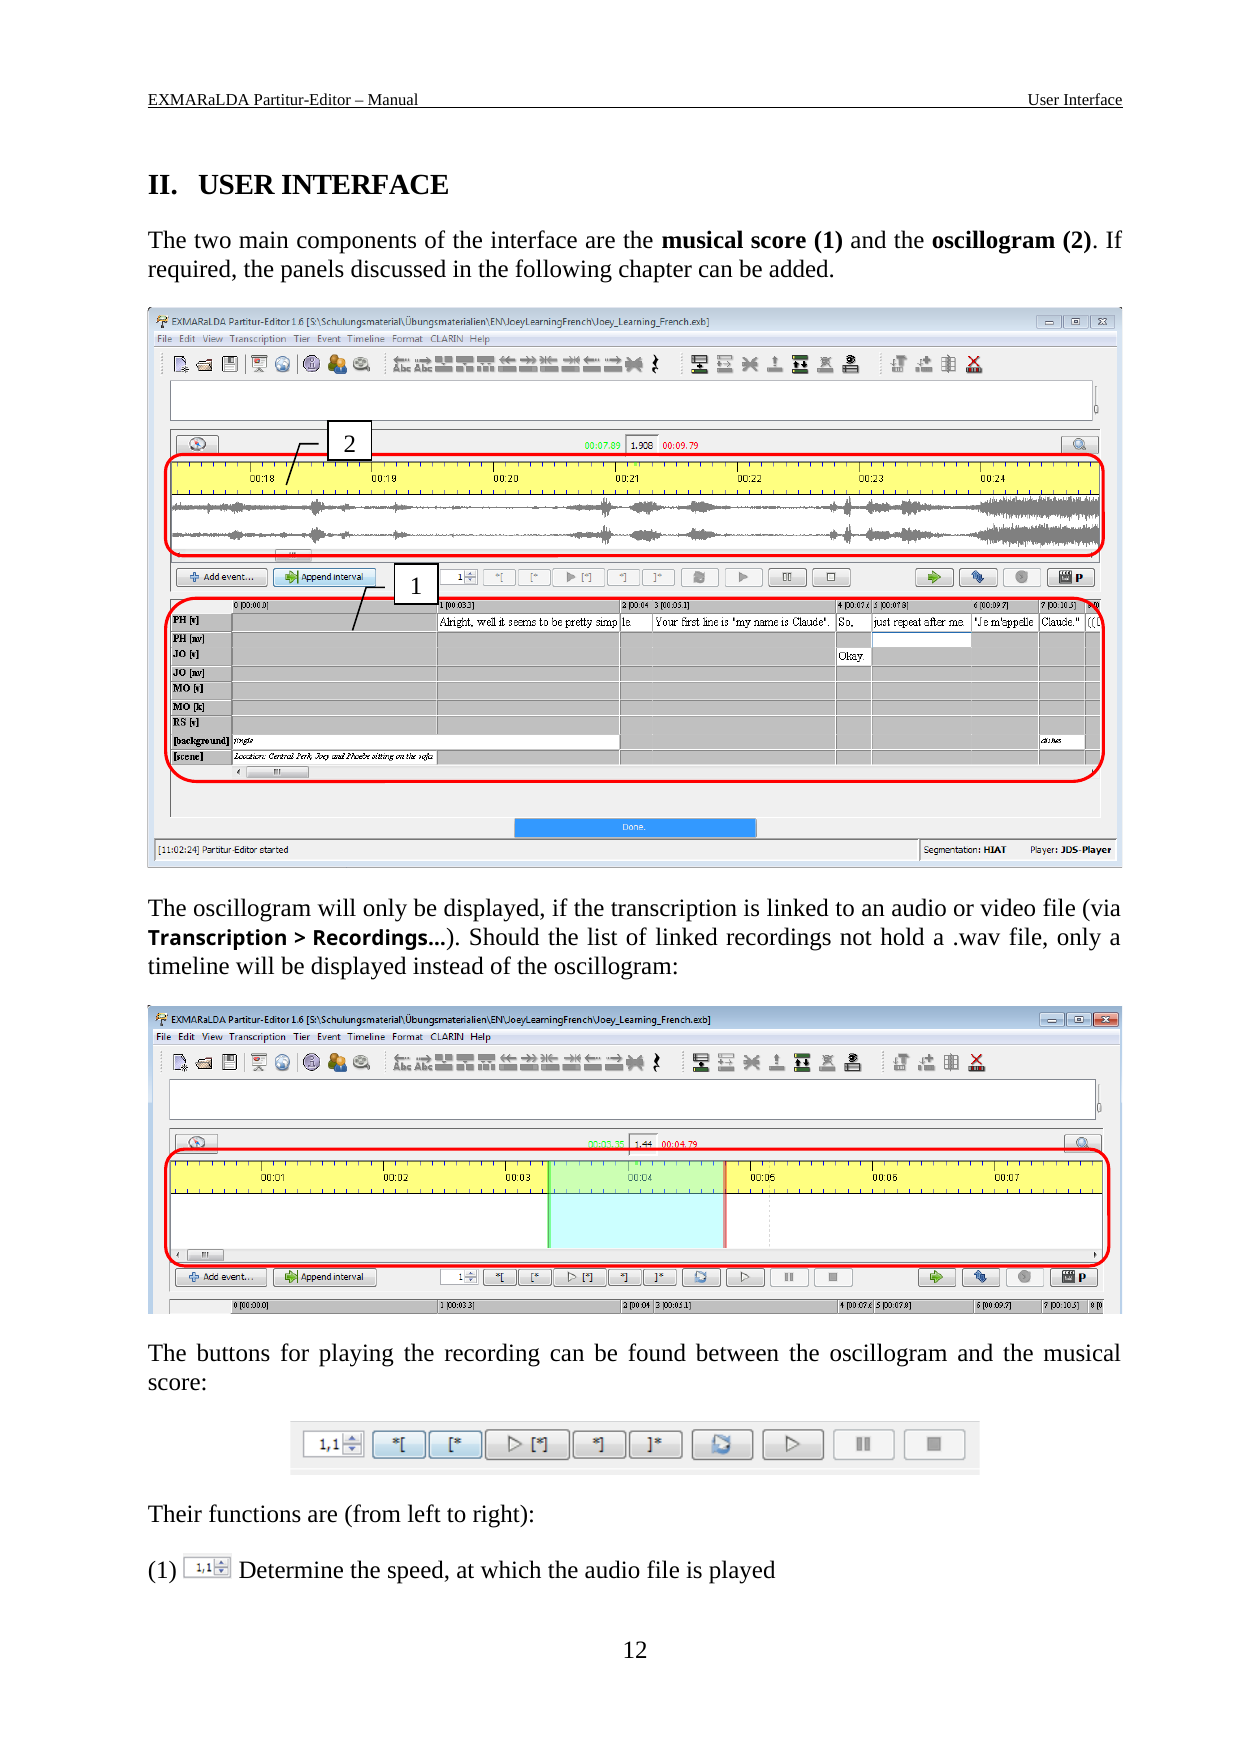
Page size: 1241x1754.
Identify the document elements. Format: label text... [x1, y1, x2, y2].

text (1) Determine the speed, at which the audio file is played [148, 1553, 1122, 1584]
text The buttons for playing the recording can be found between the oscillogram and the musical score: [148, 1338, 1122, 1396]
picture [147, 307, 1123, 868]
picture [183, 1553, 232, 1579]
picture [147, 1005, 1123, 1314]
subtitle USER INTERFACE [148, 167, 1181, 200]
text The oscillogram will only be displayed, if the transcription is linked to an audio or video file (via Transcription > Recordings…). Should the list of linked recordings not hold a .wav file, only a timeline will be displayed instead of the oscillogram: [148, 893, 1122, 980]
text The two main components of the interface are the musical score (1) and the oscillogram (2). If required, the panels discussed in the following chapter can be added. [148, 225, 1122, 283]
text Their functions are (from left to right): [148, 1499, 1122, 1528]
picture [290, 1421, 980, 1475]
